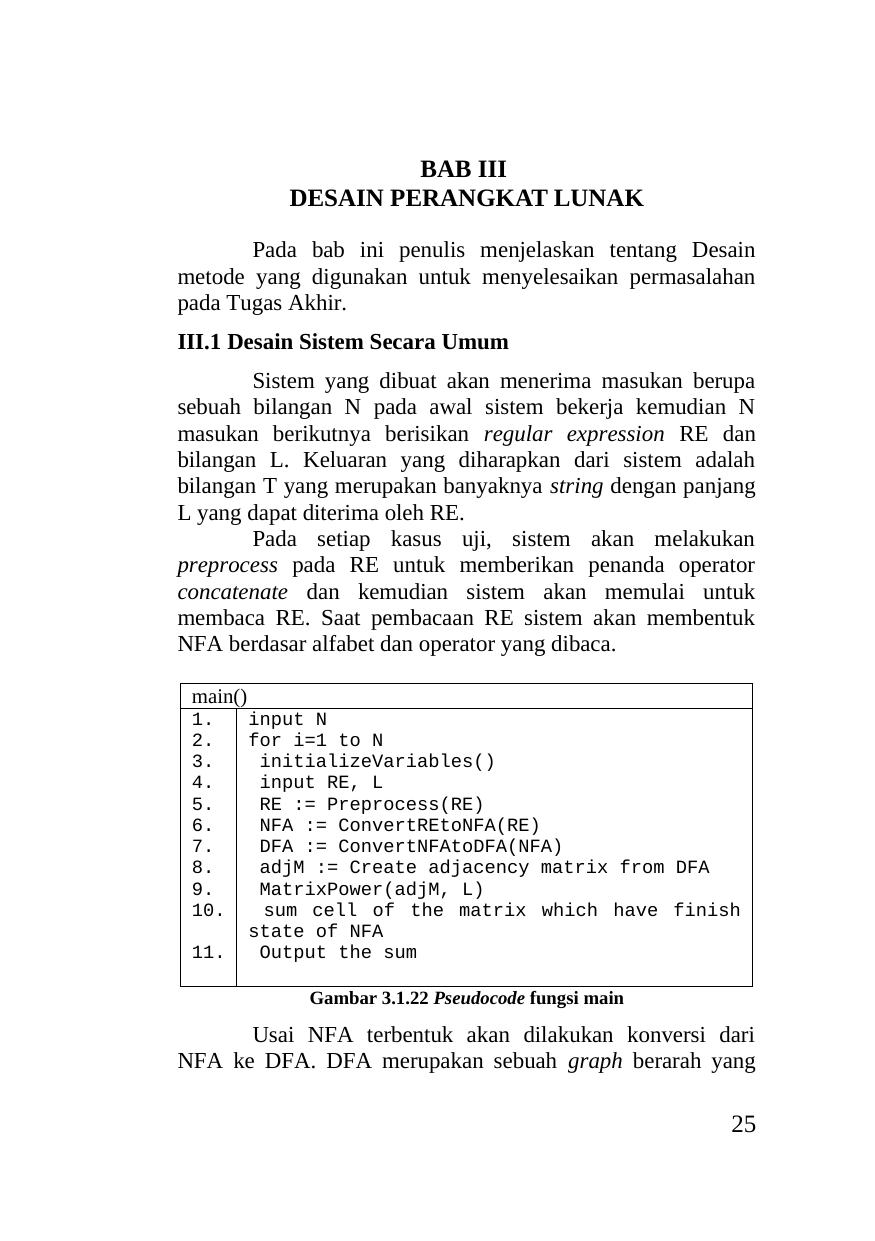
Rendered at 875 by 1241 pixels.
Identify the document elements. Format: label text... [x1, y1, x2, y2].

subtitle DESAIN PERANGKAT LUNAK [177, 154, 756, 211]
subtitle Desain Sistem Secara Umum [177, 328, 756, 354]
text Sistem yang dibuat akan menerima masukan berupa sebuah bilangan N pada awal sistem bekerja kemudian N masukan berikutnya berisikan regular expression RE dan bilangan L. Keluaran yang diharapkan dari sistem adalah bilangan T yang merupakan banyaknya string dengan panjang L yang dapat diterima oleh RE. [177, 367, 756, 525]
table_header main() [181, 684, 752, 708]
table_cell input N for i=1 to N initializeVariables() input RE, L RE := Preprocess(RE) NFA := ConvertREtoNFA(RE) DFA := ConvertNFAtoDFA(NFA) adjM := Create adjacency matrix from DFA MatrixPower(adjM, L) sum cell of the matrix which have finish state of NFA Output the sum [237, 709, 752, 986]
table_cell 1. 2. 3. 4. 5. 6. 7. 8. 9. 10. 11. [181, 709, 236, 986]
text Pada bab ini penulis menjelaskan tentang Desain metode yang digunakan untuk menyelesaikan permasalahan pada Tugas Akhir. [177, 236, 756, 316]
text Pada setiap kasus uji, sistem akan melakukan preprocess pada RE untuk memberikan penanda operator concatenate dan kemudian sistem akan memulai untuk membaca RE. Saat pembacaan RE sistem akan membentuk NFA berdasar alfabet dan operator yang dibaca. [177, 525, 756, 657]
